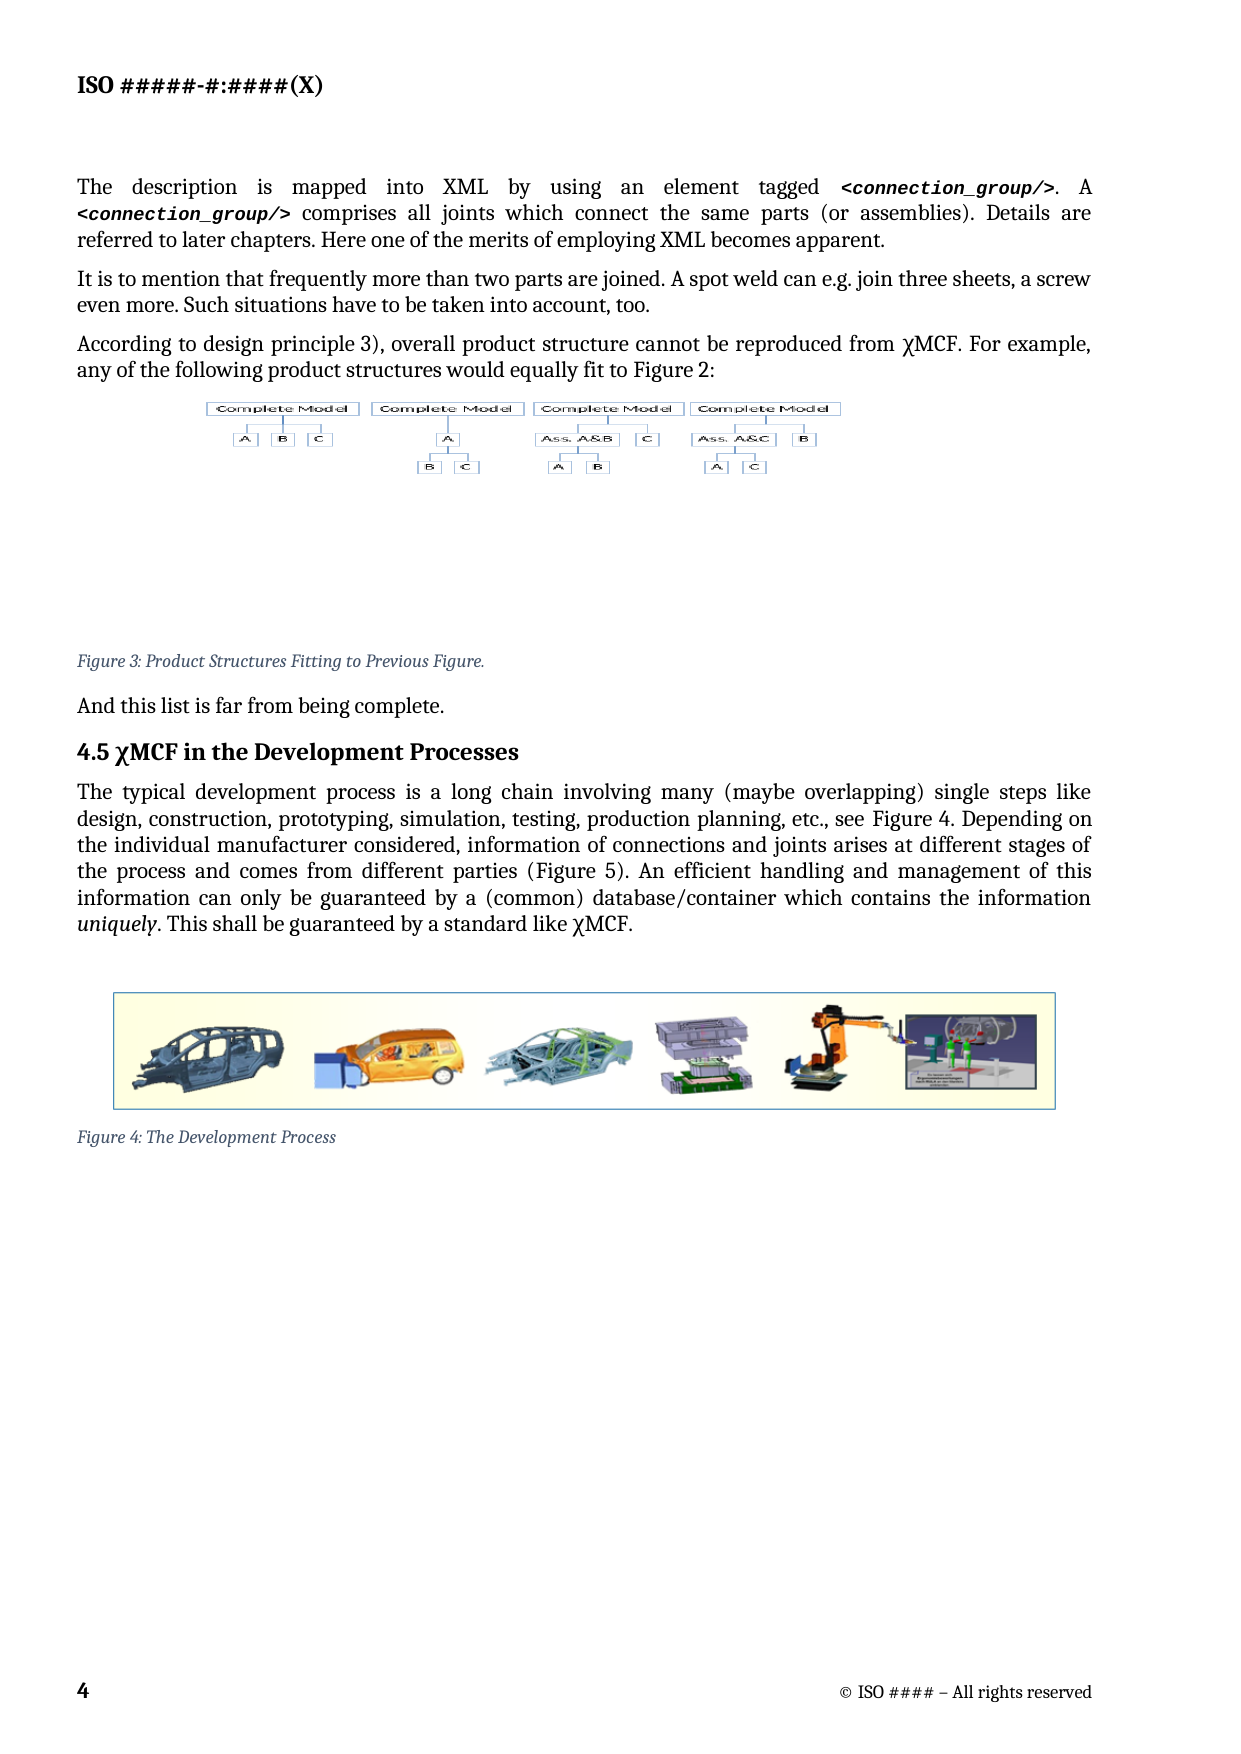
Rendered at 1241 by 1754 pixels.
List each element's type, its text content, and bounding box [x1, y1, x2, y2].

text Figure 3: Product Structures Fitting to Previous Figure. [77, 650, 1092, 672]
text It is to mention that frequently more than two parts are joined. A spot weld can e.g. join three sheets, a screw even more. Such situations have to be taken into account, too. [77, 265, 1092, 318]
text The description is mapped into XML by using an element tagged <connection_group/>. A <connection_group/> comprises all joints which connect the same parts (or assemblies). Details are referred to later chapters. Here one of the merits of employing XML becomes apparent. [77, 174, 1092, 253]
text The typical development process is a long chain involving many (maybe overlapping) single steps like design, construction, prototyping, simulation, testing, production planning, etc., see Figure 4. Depending on the individual manufacturer considered, information of connections and joints arises at different stages of the process and comes from different parties (Figure 5). An efficient handling and management of this information can only be guaranteed by a (common) database/container which contains the information uniquely. This shall be guaranteed by a standard like χMCF. [77, 779, 1092, 937]
text Figure 4: The Development Process [77, 1126, 1092, 1148]
text And this list is far from being complete. [77, 693, 1092, 719]
picture [110, 988, 1059, 1114]
subtitle χMCF in the Development Processes [77, 738, 1092, 767]
text According to design principle 3), overall product structure cannot be reproduced from χMCF. For example, any of the following product structures would equally fit to Figure 2: [77, 331, 1092, 383]
